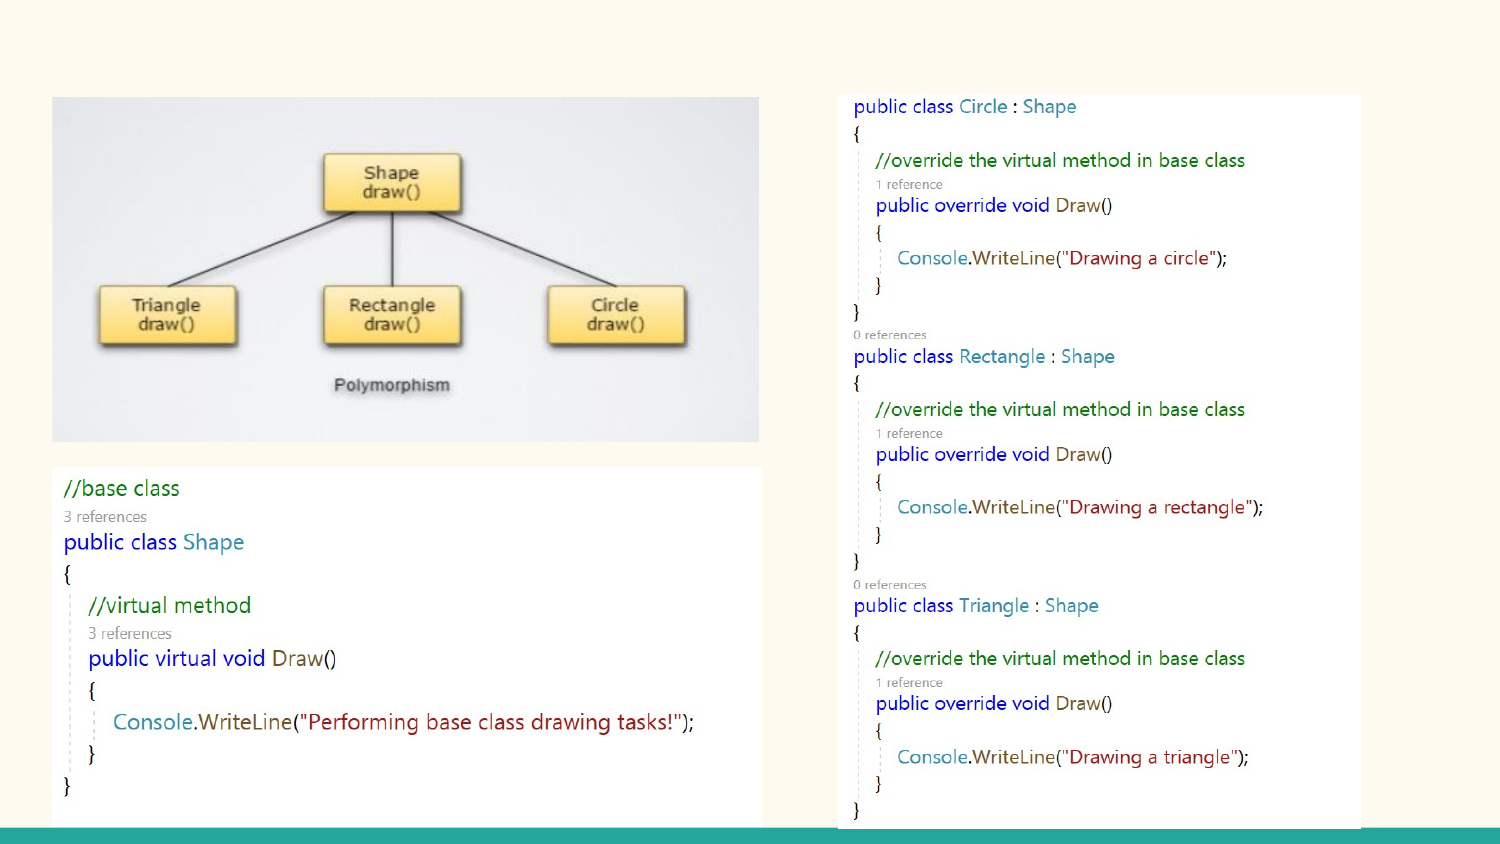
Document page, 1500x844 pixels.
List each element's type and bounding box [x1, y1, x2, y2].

picture [52, 97, 759, 442]
picture [838, 94, 1361, 829]
picture [52, 467, 762, 827]
